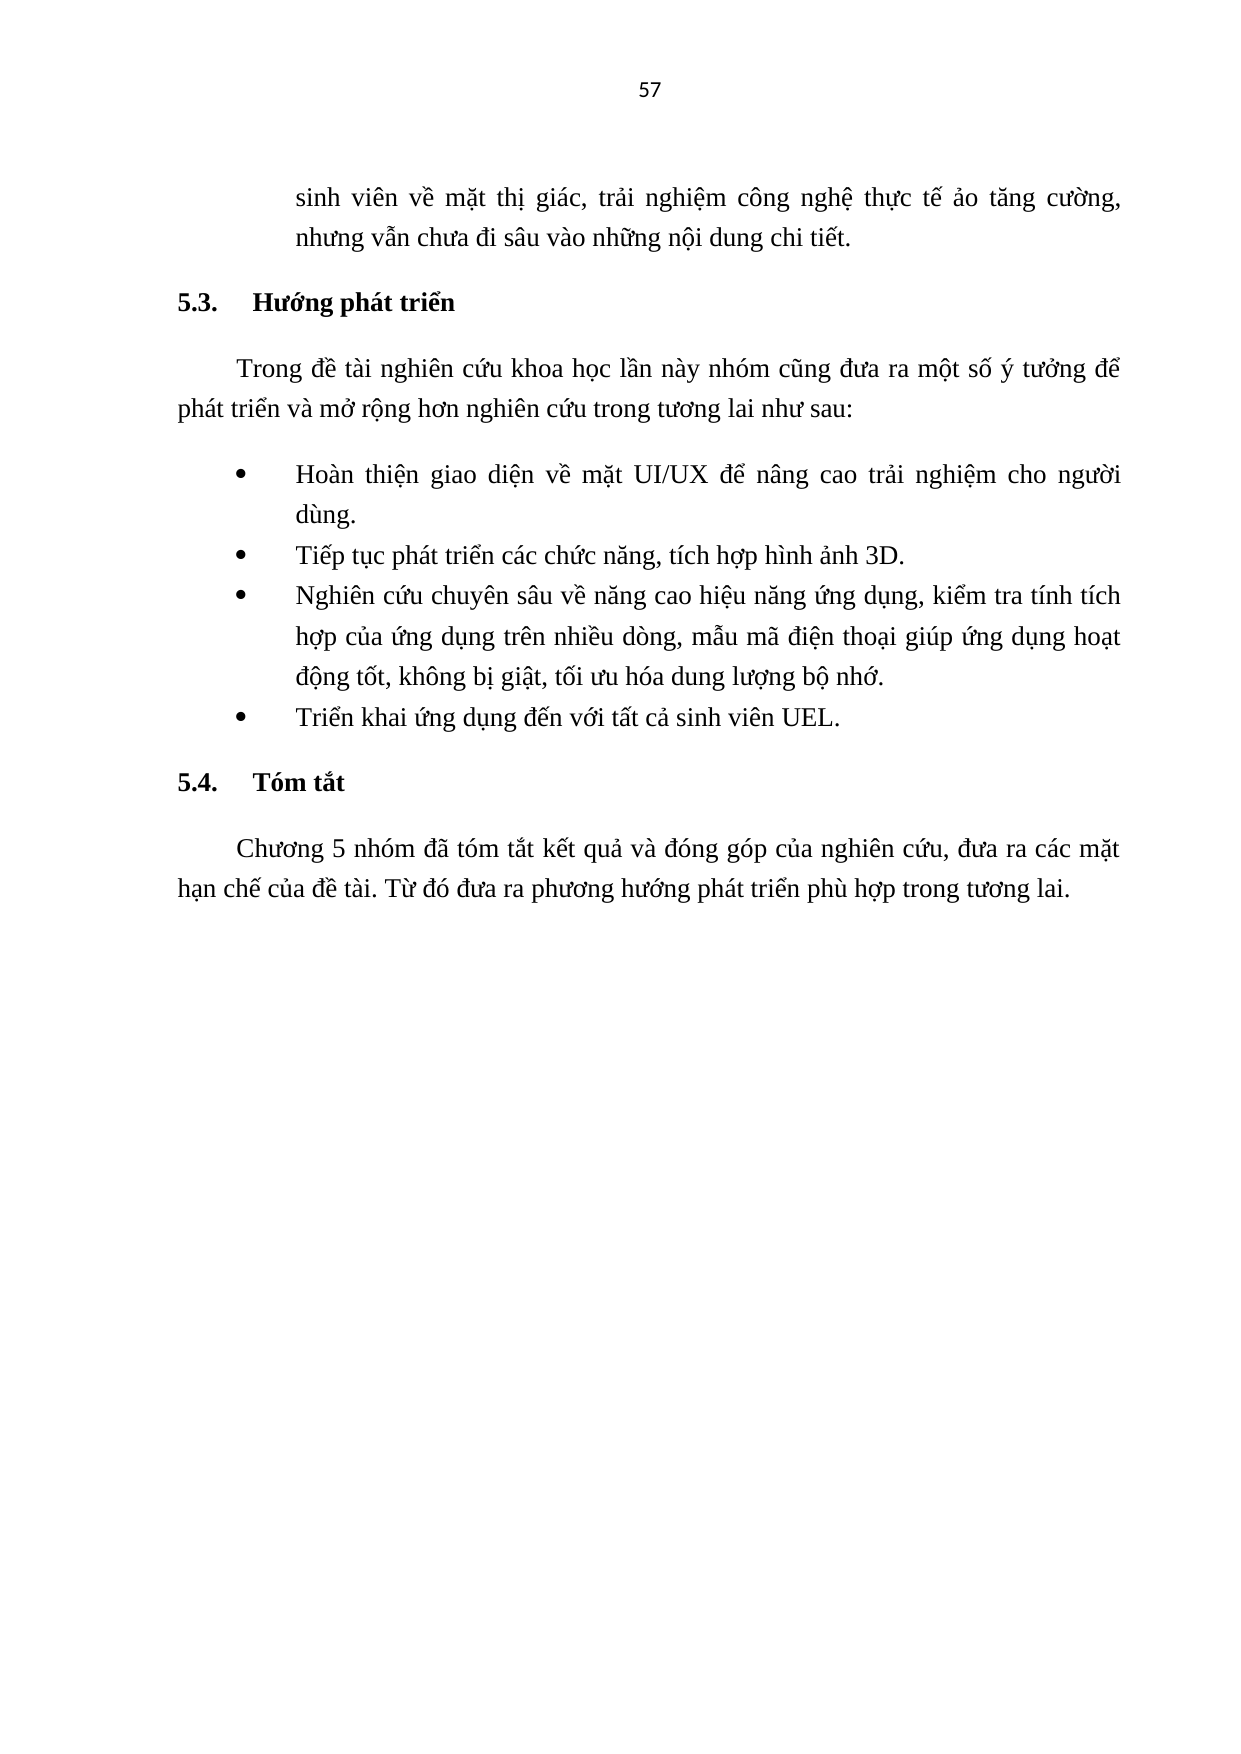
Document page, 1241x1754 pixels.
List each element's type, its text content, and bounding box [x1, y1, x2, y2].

list Tiếp tục phát triển các chức năng, tích hợp hình ảnh 3D. [236, 539, 1122, 570]
list Hướng phát triển [177, 287, 1122, 318]
list Triển khai ứng dụng đến với tất cả sinh viên UEL. [236, 701, 1122, 732]
list Nghiên cứu chuyên sâu về năng cao hiệu năng ứng dụng, kiểm tra tính tích hợp của ứng dụng trên nhiều dòng, mẫu mã điện thoại giúp ứng dụng hoạt động tốt, không bị giật, tối ưu hóa dung lượng bộ nhớ. [236, 579, 1122, 691]
list Hoàn thiện giao diện về mặt UI/UX để nâng cao trải nghiệm cho người dùng. [236, 458, 1122, 529]
text Trong đề tài nghiên cứu khoa học lần này nhóm cũng đưa ra một số ý tưởng để phát triển và mở rộng hơn nghiên cứu trong tương lai như sau: [177, 352, 1122, 423]
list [236, 181, 1122, 252]
text Chương 5 nhóm đã tóm tắt kết quả và đóng góp của nghiên cứu, đưa ra các mặt hạn chế của đề tài. Từ đó đưa ra phương hướng phát triển phù hợp trong tương lai. [177, 832, 1122, 903]
list Tóm tắt [177, 766, 1122, 797]
